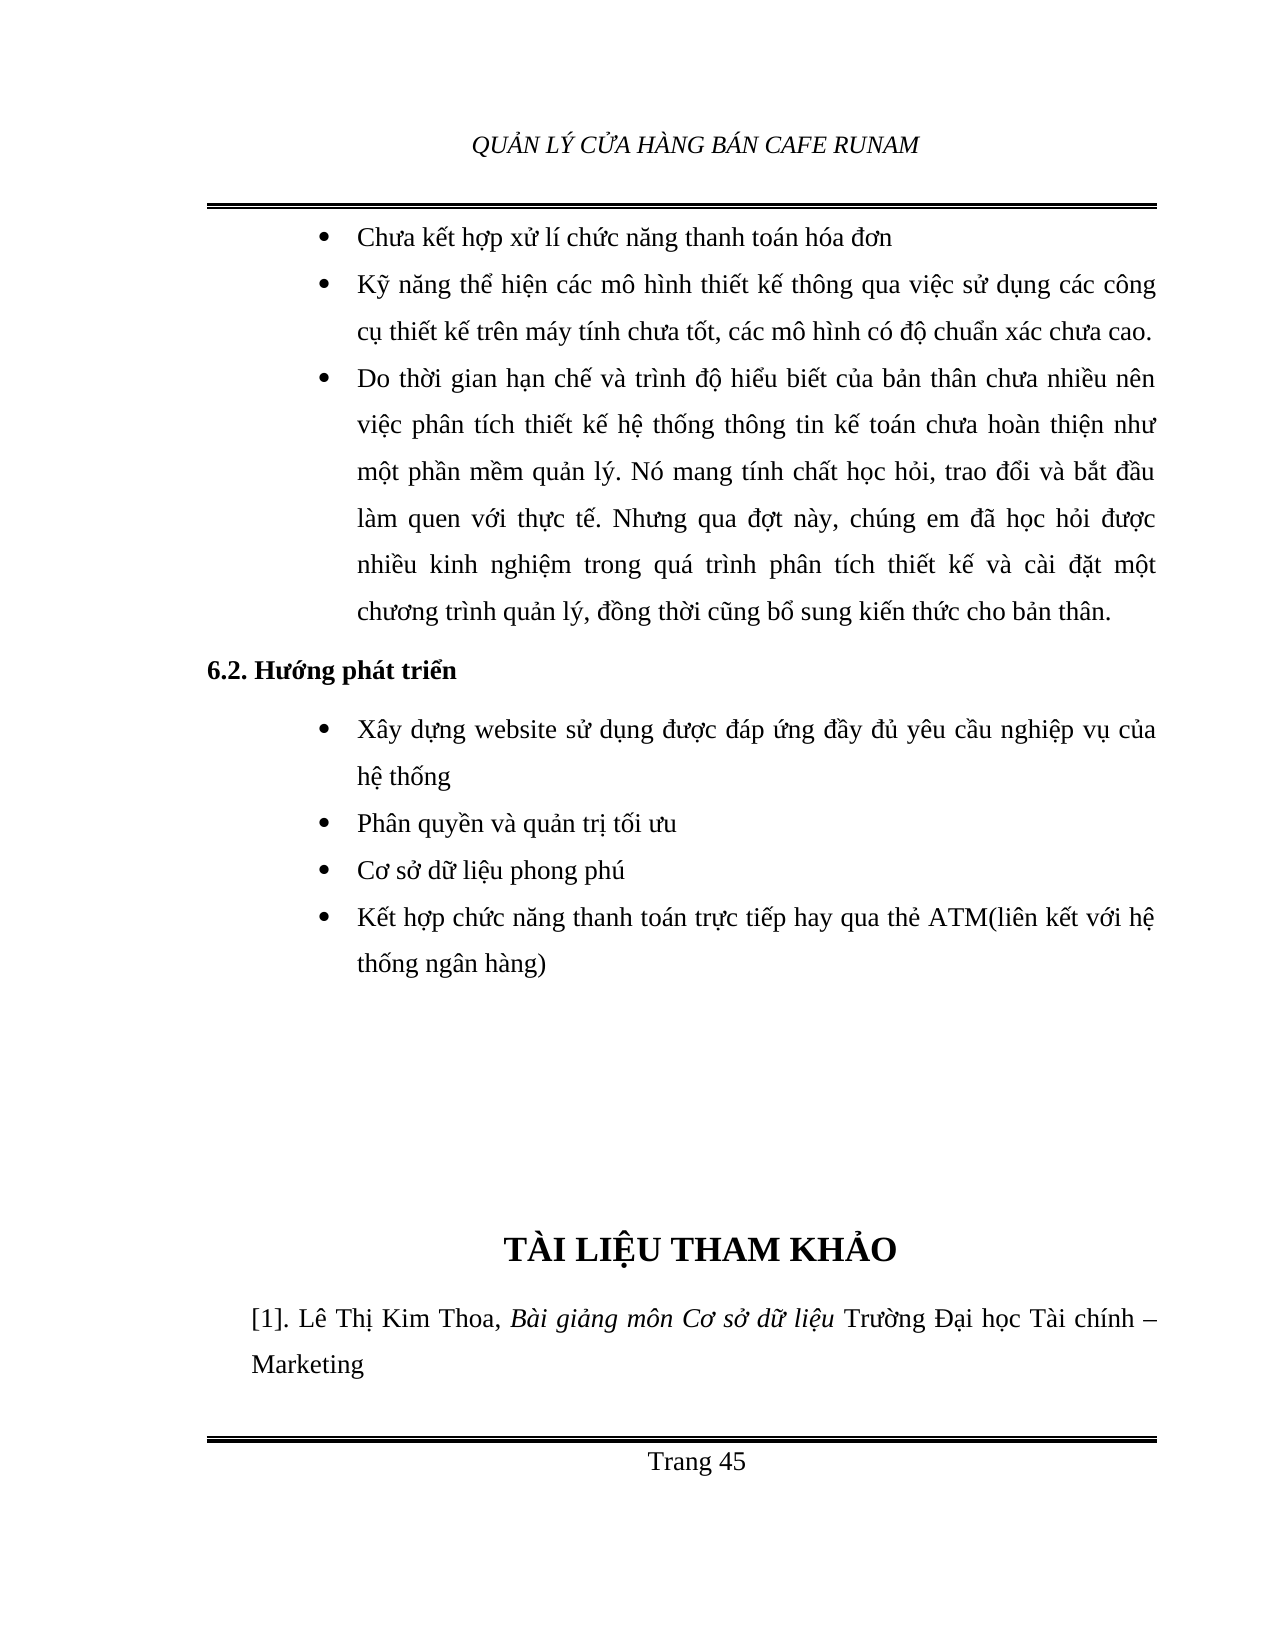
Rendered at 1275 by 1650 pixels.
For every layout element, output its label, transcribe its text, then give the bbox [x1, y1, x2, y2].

subtitle TÀI LIỆU THAM KHẢO [207, 1228, 1157, 1269]
list Kết hợp chức năng thanh toán trực tiếp hay qua thẻ ATM(liên kết với hệ thống ngân hàng) [319, 901, 1157, 979]
list Phân quyền và quản trị tối ưu [319, 807, 1157, 838]
list Chưa kết hợp xử lí chức năng thanh toán hóa đơn [319, 221, 1157, 253]
list Do thời gian hạn chế và trình độ hiểu biết của bản thân chưa nhiều nên việc phân tích thiết kế hệ thống thông tin kế toán chưa hoàn thiện như một phần mềm quản lý. Nó mang tính chất học hỏi, trao đổi và bắt đầu làm quen với thực tế. Nhưng qua đợt này, chúng em đã học hỏi được nhiều kinh nghiệm trong quá trình phân tích thiết kế và cài đặt một chương trình quản lý, đồng thời cũng bổ sung kiến thức cho bản thân. [319, 362, 1157, 626]
subtitle Hướng phát triển [207, 654, 1157, 686]
text [1]. Lê Thị Kim Thoa, Bài giảng môn Cơ sở dữ liệu Trường Đại học Tài chính – Marketing [251, 1302, 1157, 1379]
list Xây dựng website sử dụng được đáp ứng đầy đủ yêu cầu nghiệp vụ của hệ thống [319, 713, 1157, 791]
list Cơ sở dữ liệu phong phú [319, 854, 1157, 885]
list Kỹ năng thể hiện các mô hình thiết kế thông qua việc sử dụng các công cụ thiết kế trên máy tính chưa tốt, các mô hình có độ chuẩn xác chưa cao. [319, 268, 1157, 346]
